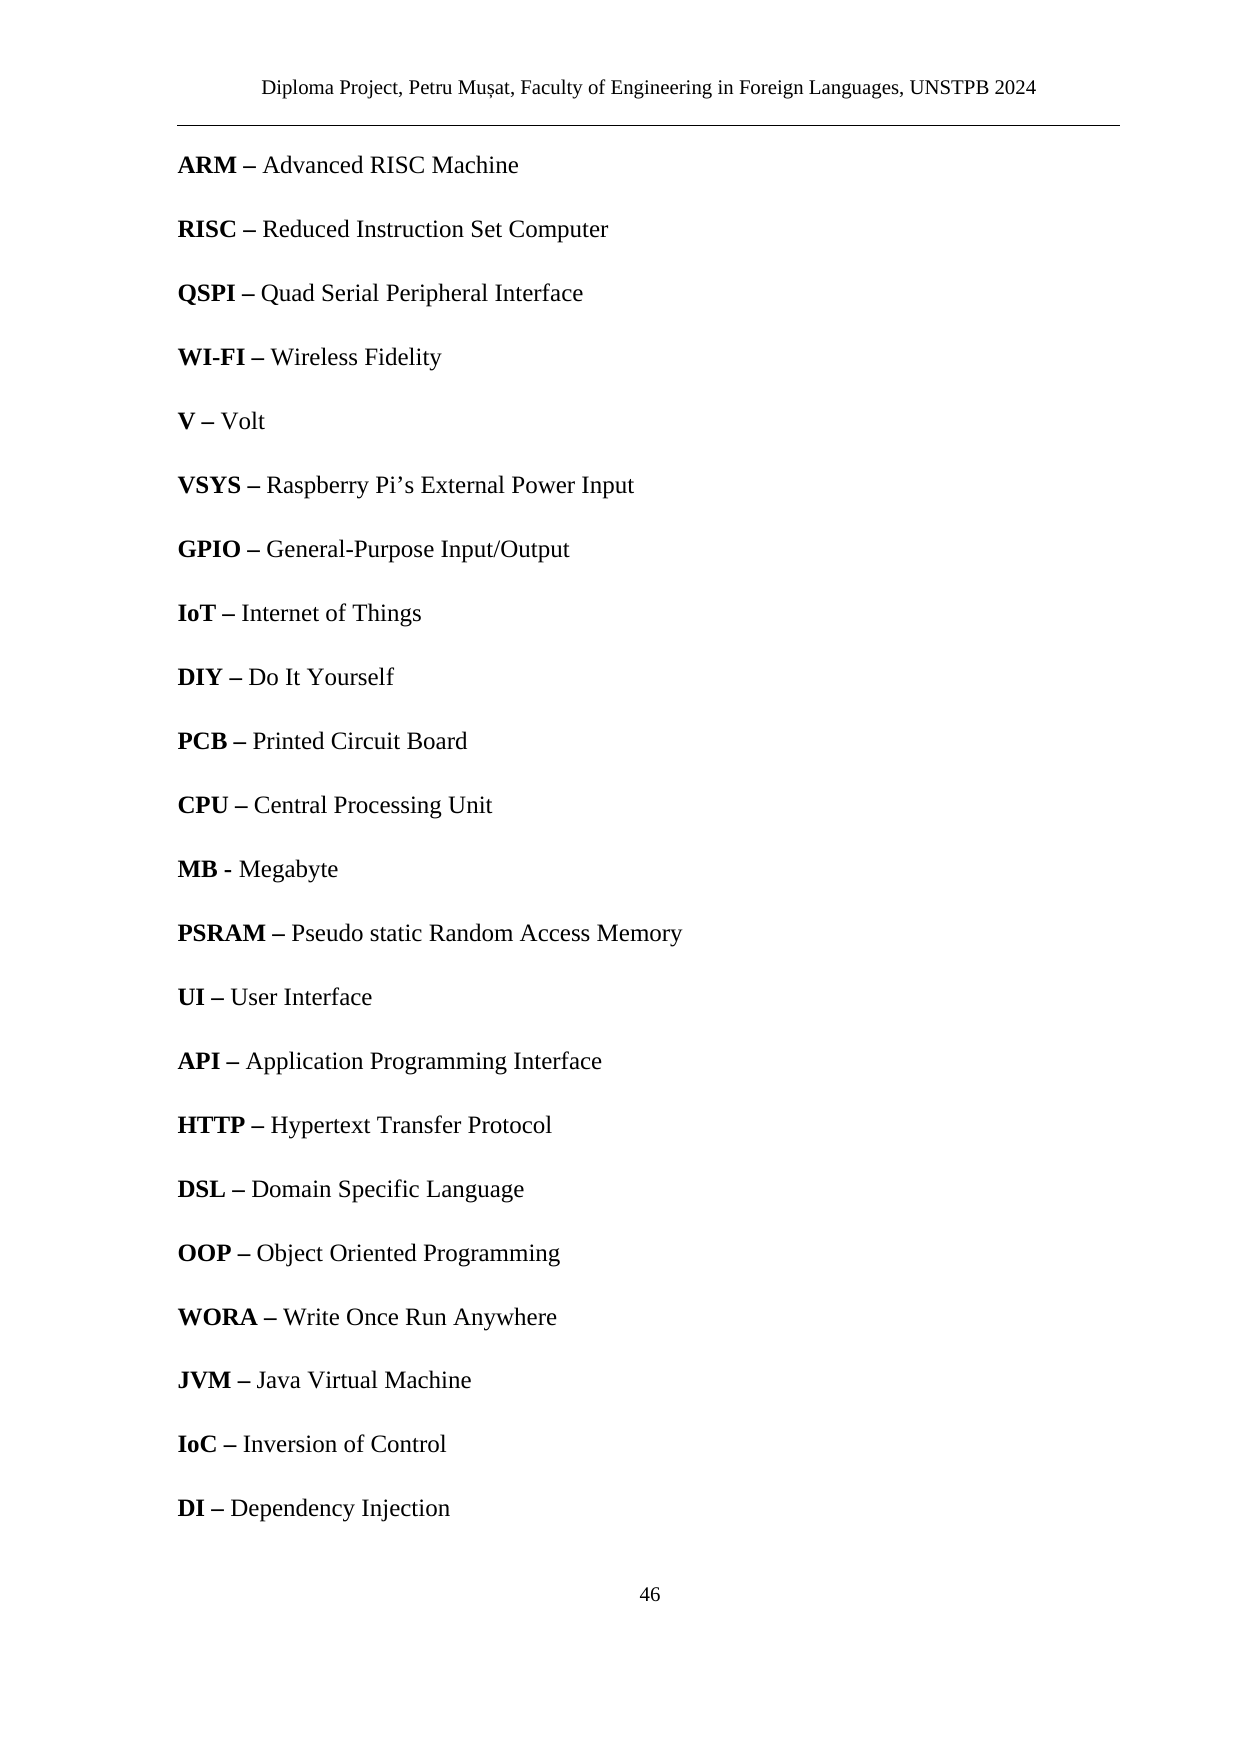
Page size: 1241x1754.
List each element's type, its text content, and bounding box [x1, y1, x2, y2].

text MB - Megabyte [177, 854, 1122, 883]
text WORA – Write Once Run Anywhere [177, 1302, 1122, 1330]
text RISC – Reduced Instruction Set Computer [177, 214, 1122, 243]
text OOP – Object Oriented Programming [177, 1238, 1122, 1266]
text JVM – Java Virtual Machine [177, 1366, 1122, 1394]
text ARM – Advanced RISC Machine [177, 150, 1122, 179]
text HTTP – Hypertext Transfer Protocol [177, 1110, 1122, 1138]
text DSL – Domain Specific Language [177, 1174, 1122, 1202]
text IoC – Inversion of Control [177, 1429, 1122, 1458]
text CPU – Central Processing Unit [177, 790, 1122, 819]
text DIY – Do It Yourself [177, 662, 1122, 691]
text DI – Dependency Injection [177, 1493, 1122, 1522]
text UI – User Interface [177, 982, 1122, 1011]
text WI-FI – Wireless Fidelity [177, 342, 1122, 371]
text V – Volt [177, 406, 1122, 435]
text GPIO – General-Purpose Input/Output [177, 534, 1122, 563]
text VSYS – Raspberry Pi’s External Power Input [177, 470, 1122, 499]
text API – Application Programming Interface [177, 1046, 1122, 1074]
text IoT – Internet of Things [177, 598, 1122, 627]
text QSPI – Quad Serial Peripheral Interface [177, 278, 1122, 307]
text PCB – Printed Circuit Board [177, 726, 1122, 755]
text PSRAM – Pseudo static Random Access Memory [177, 918, 1122, 947]
